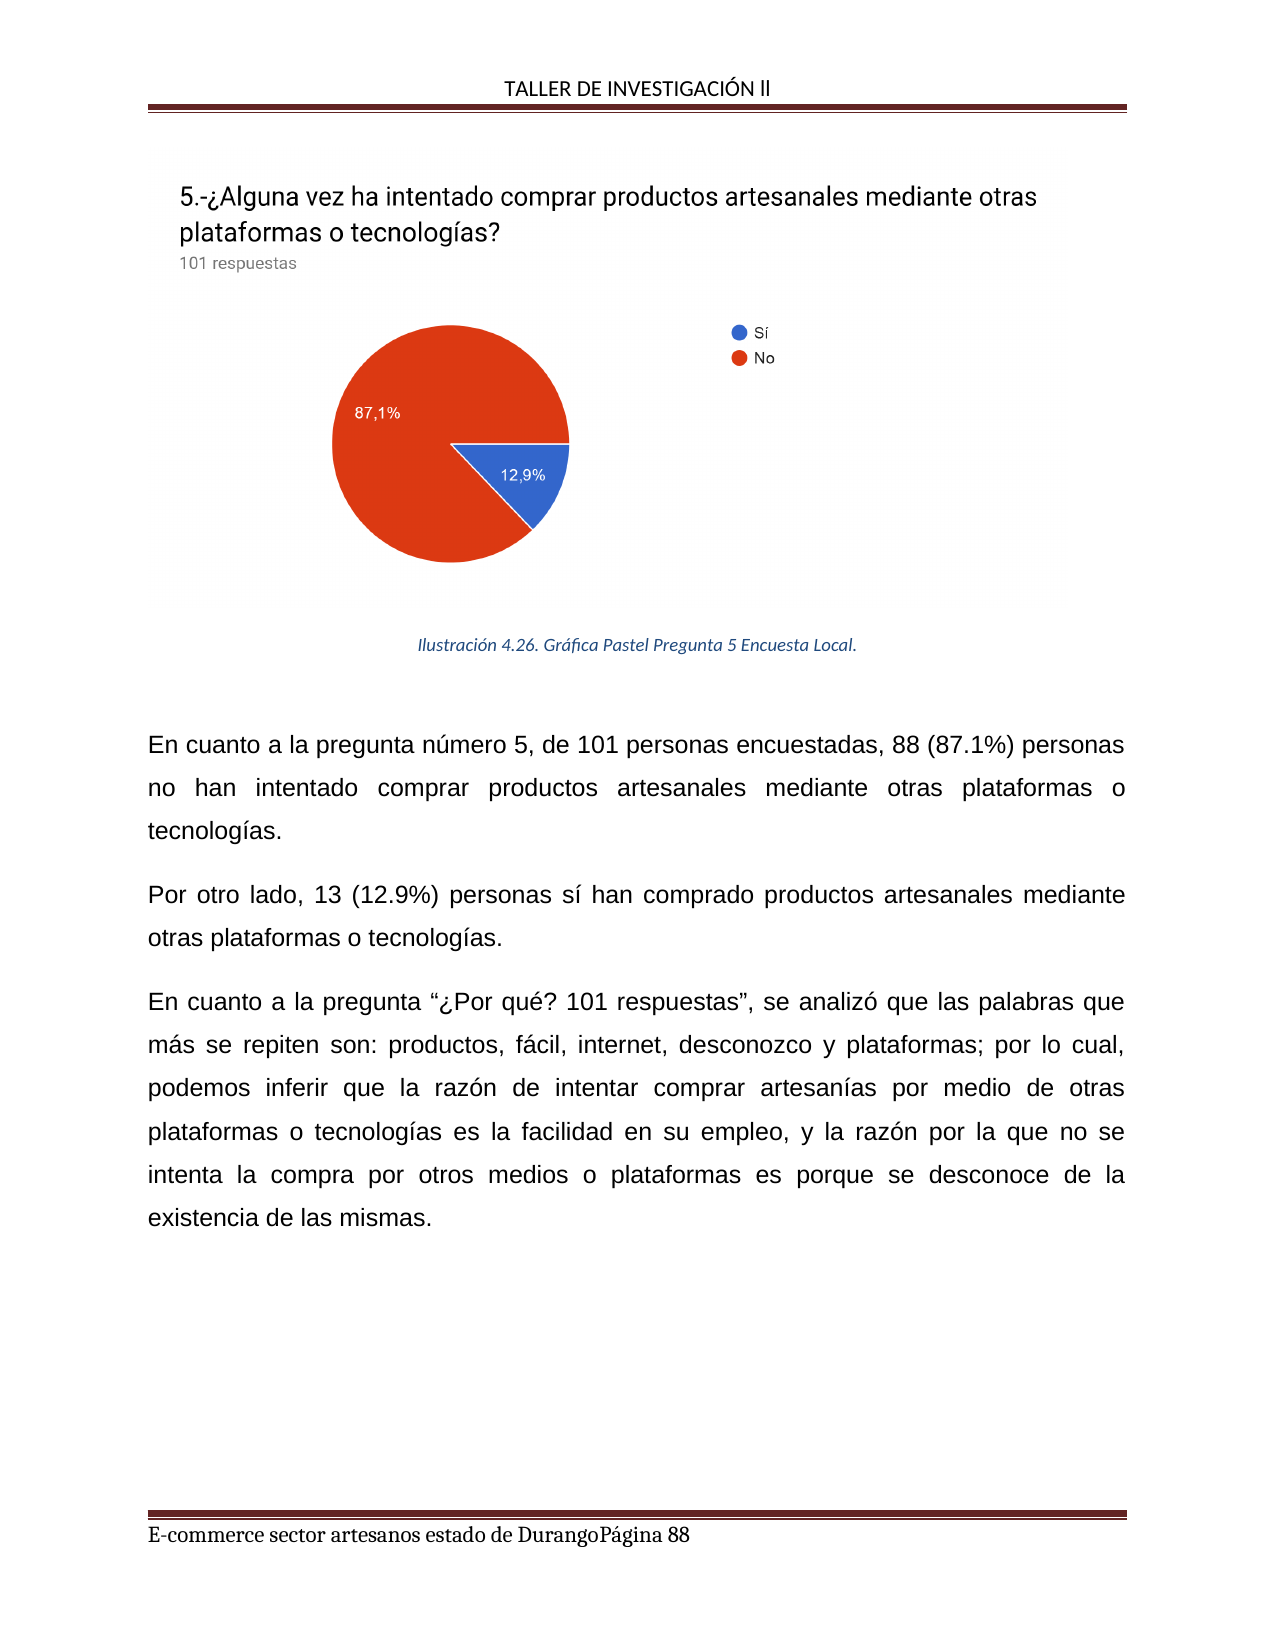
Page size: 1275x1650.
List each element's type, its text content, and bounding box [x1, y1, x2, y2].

picture [147, 147, 1069, 608]
text En cuanto a la pregunta número 5, de 101 personas encuestadas, 88 (87.1%) personas no han intentado comprar productos artesanales mediante otras plataformas o tecnologías. [148, 730, 1127, 845]
text Ilustración 4.22. Gráfica Pastel Pregunta 5 Encuesta Local. [148, 633, 1127, 656]
text Por otro lado, 13 (12.9%) personas sí han comprado productos artesanales mediante otras plataformas o tecnologías. [148, 880, 1127, 952]
text En cuanto a la pregunta “¿Por qué? 101 respuestas”, se analizó que las palabras que más se repiten son: productos, fácil, internet, desconozco y plataformas; por lo cual, podemos inferir que la razón de intentar comprar artesanías por medio de otras plataformas o tecnologías es la facilidad en su empleo, y la razón por la que no se intenta la compra por otros medios o plataformas es porque se desconoce de la existencia de las mismas. [148, 987, 1127, 1231]
